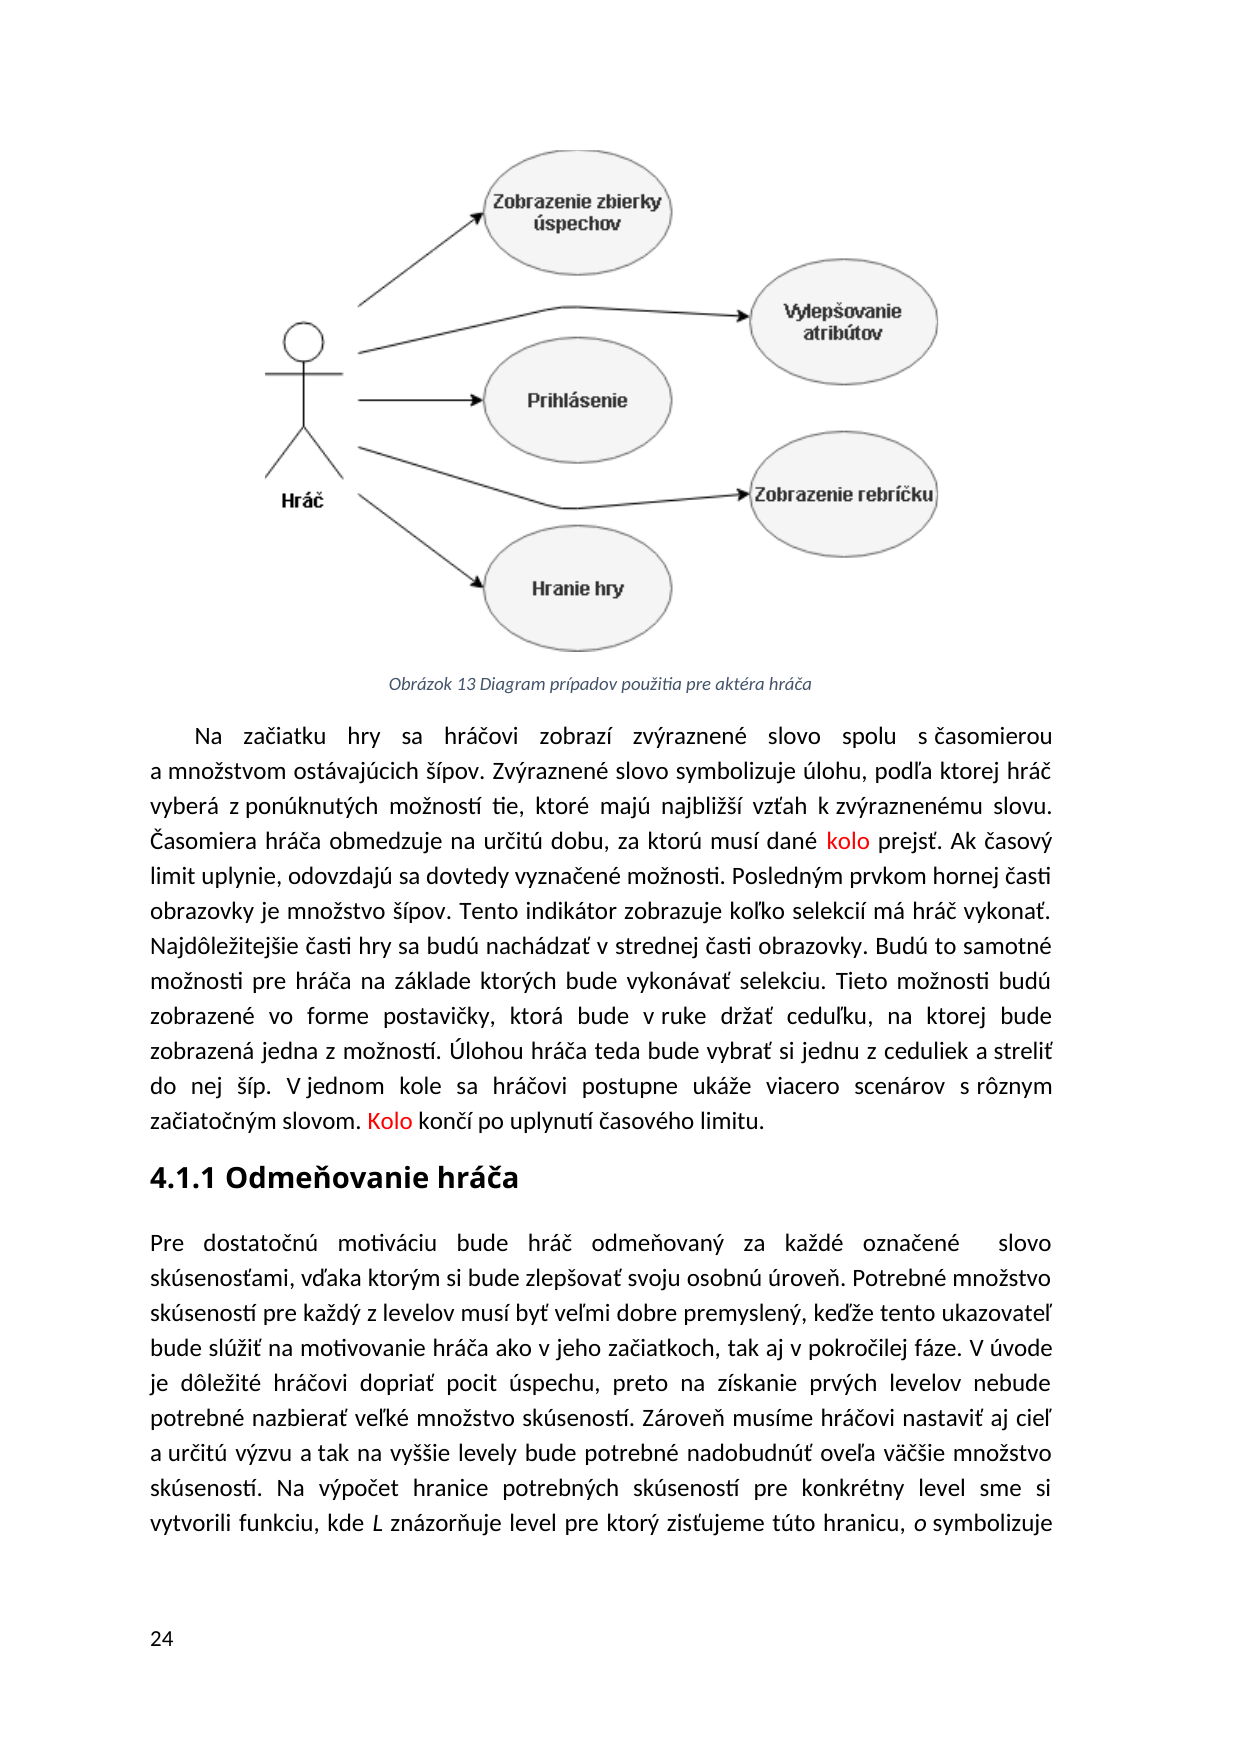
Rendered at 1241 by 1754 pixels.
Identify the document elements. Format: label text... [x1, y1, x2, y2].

picture [264, 150, 939, 652]
list Na začiatku hry sa hráčovi zobrazí zvýraznené slovo spolu s časomierou a množstvom ostávajúcich šípov. Zvýraznené slovo symbolizuje úlohu, podľa ktorej hráč vyberá z ponúknutých možností tie, ktoré majú najbližší vzťah k zvýraznenému slovu. Časomiera hráča obmedzuje na určitú dobu, za ktorú musí dané kolo prejsť. Ak časový limit uplynie, odovzdajú sa dovtedy vyznačené možnosti. Posledným prvkom hornej časti obrazovky je množstvo šípov. Tento indikátor zobrazuje koľko selekcií má hráč vykonať. Najdôležitejšie časti hry sa budú nachádzať v strednej časti obrazovky. Budú to samotné možnosti pre hráča na základe ktorých bude vykonávať selekciu. Tieto možnosti budú zobrazené vo forme postavičky, ktorá bude v ruke držať ceduľku, na ktorej bude zobrazená jedna z možností. Úlohou hráča teda bude vybrať si jednu z ceduliek a streliť do nej šíp. V jednom kole sa hráčovi postupne ukáže viacero scenárov s rôznym začiatočným slovom. Kolo končí po uplynutí časového limitu. [150, 720, 1053, 1136]
text Obrázok 13 Diagram prípadov použitia pre aktéra hráča [150, 672, 1053, 695]
subtitle Odmeňovanie hráča [150, 1157, 1053, 1197]
